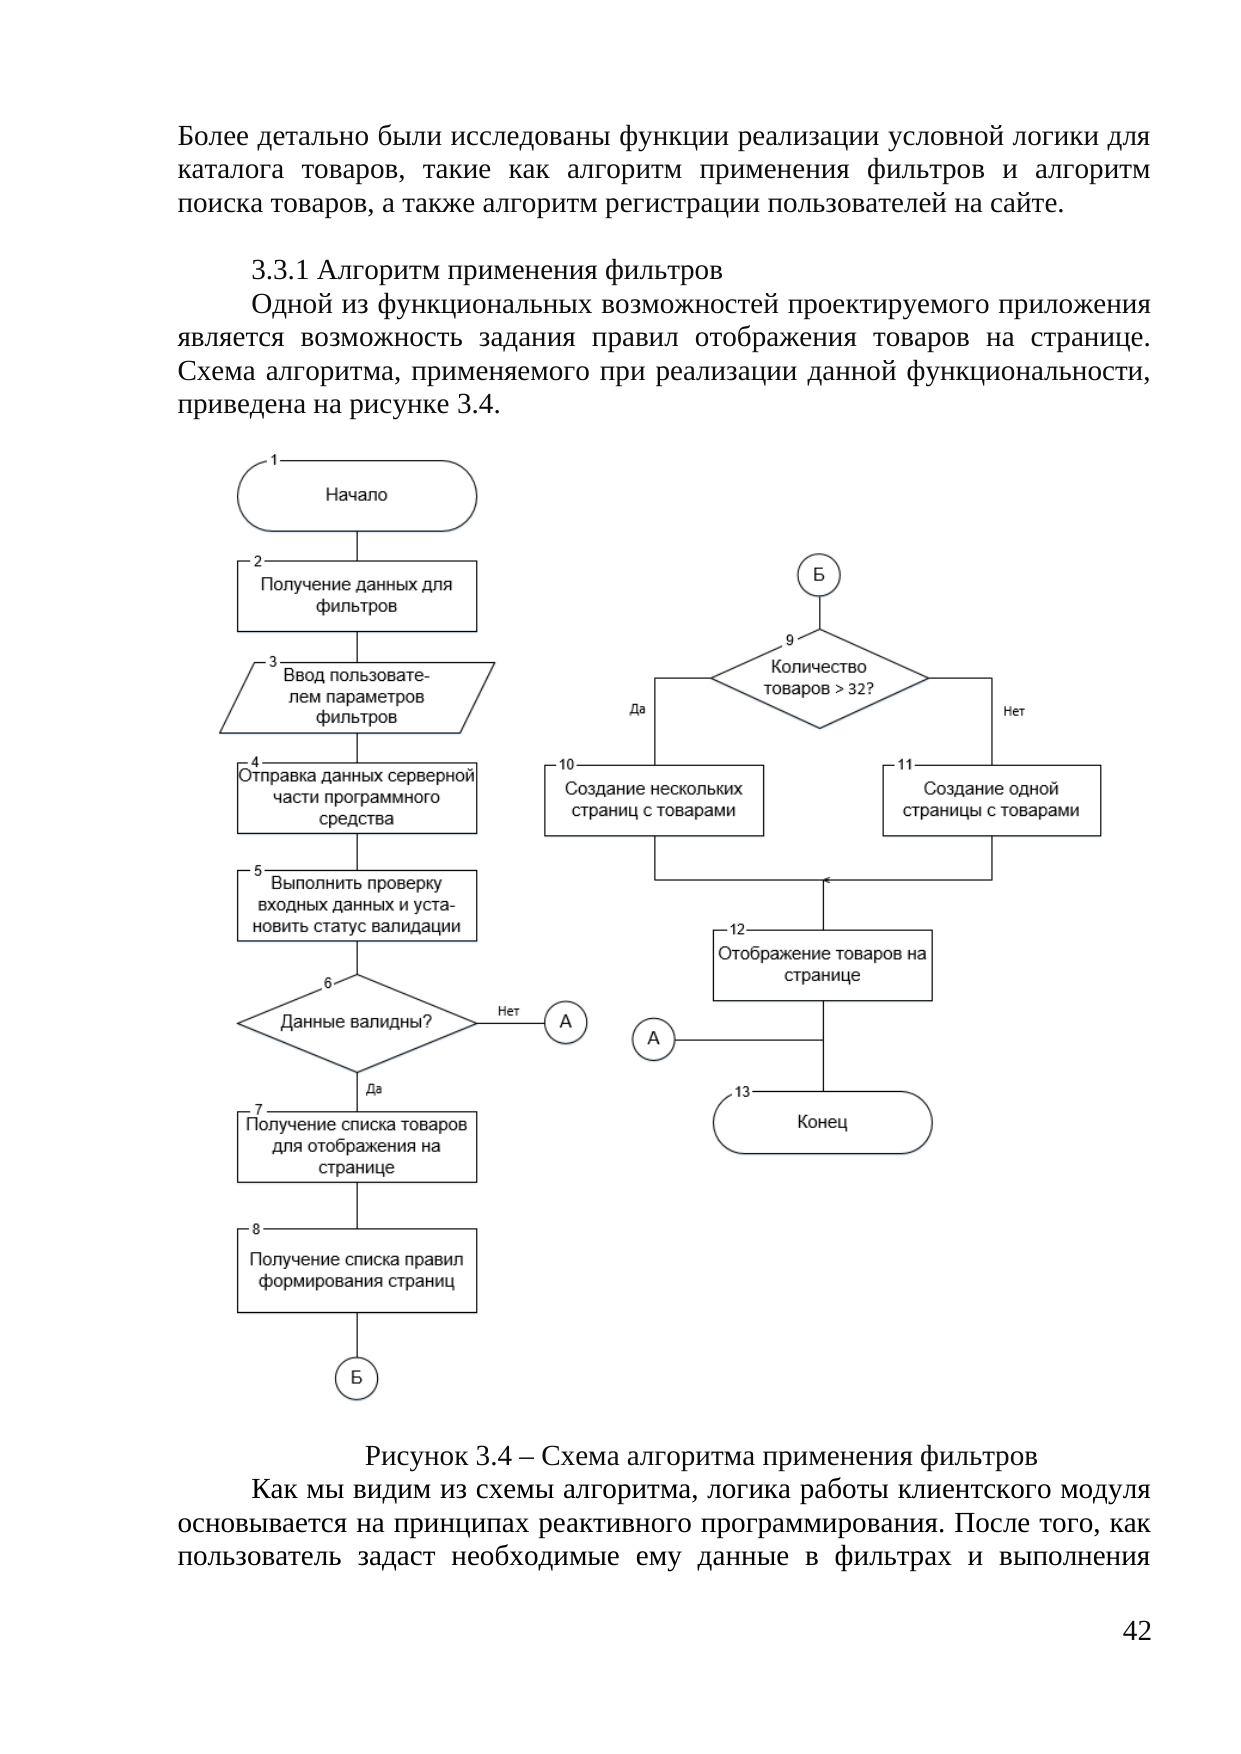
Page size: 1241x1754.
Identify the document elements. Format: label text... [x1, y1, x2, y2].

text Рисунок 3.4 – Схема алгоритма применения фильтров [177, 1438, 1152, 1471]
text Одной из функциональных возможностей проектируемого приложения является возможность задания правил отображения товаров на странице. Схема алгоритма, применяемого при реализации данной функциональности, приведена на рисунке 3.4. [177, 286, 1152, 420]
picture [218, 453, 1111, 1404]
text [177, 118, 1152, 219]
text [177, 1471, 1152, 1572]
text 3.3.1 Алгоритм применения фильтров [177, 252, 1152, 286]
